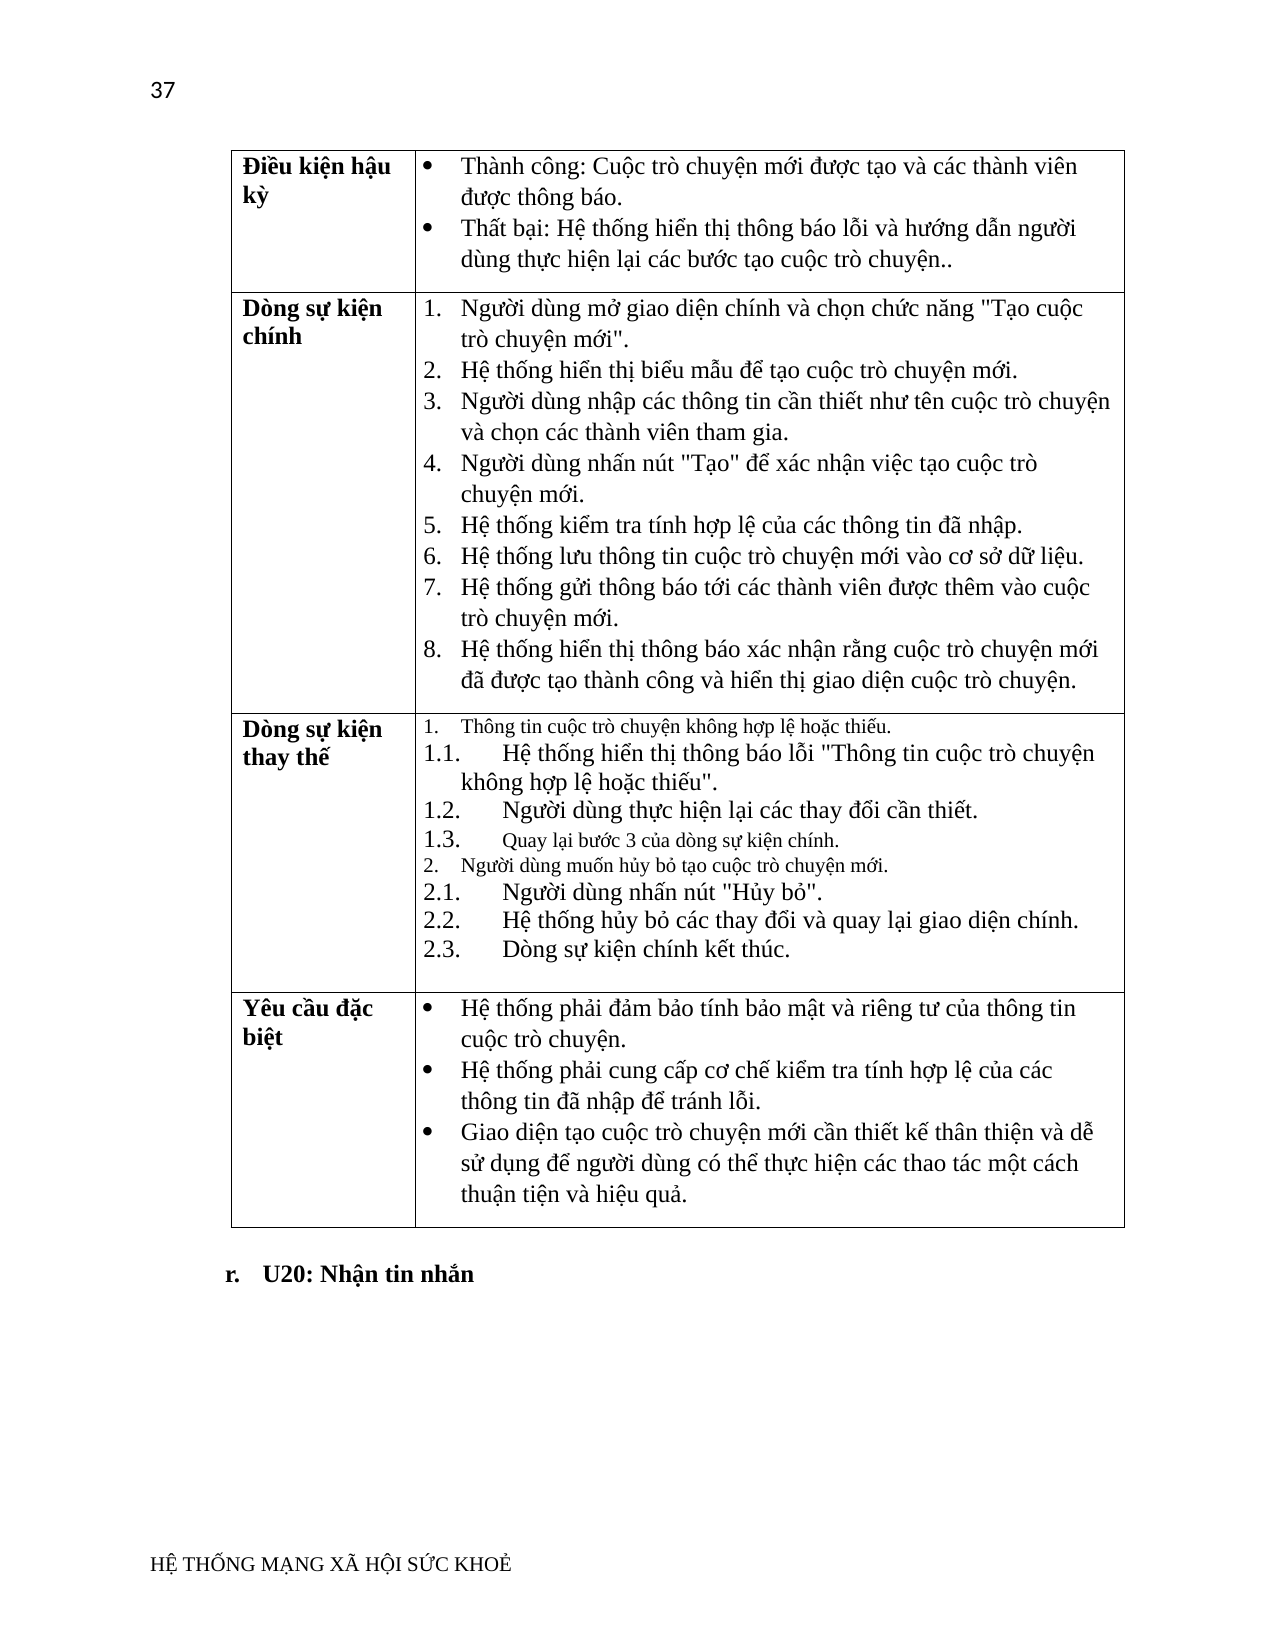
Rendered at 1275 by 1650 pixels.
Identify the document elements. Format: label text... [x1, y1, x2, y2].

table_cell Dòng sự kiện chính [232, 293, 415, 713]
table_cell Thông tin cuộc trò chuyện không hợp lệ hoặc thiếu. Hệ thống hiển thị thông báo lỗi "Thông tin cuộc trò chuyện không hợp lệ hoặc thiếu". Người dùng thực hiện lại các thay đổi cần thiết. Quay lại bước 3 của dòng sự kiện chính. Người dùng muốn hủy bỏ tạo cuộc trò chuyện mới. Người dùng nhấn nút "Hủy bỏ". Hệ thống hủy bỏ các thay đổi và quay lại giao diện chính. Dòng sự kiện chính kết thúc. [416, 714, 1124, 992]
table_cell Dòng sự kiện thay thế [232, 714, 415, 992]
table_cell Yêu cầu đặc biệt [232, 993, 415, 1227]
table_cell Thành công: Cuộc trò chuyện mới được tạo và các thành viên được thông báo. Thất bại: Hệ thống hiển thị thông báo lỗi và hướng dẫn người dùng thực hiện lại các bước tạo cuộc trò chuyện.. [416, 151, 1124, 292]
table_cell Điều kiện hậu kỳ [232, 151, 415, 292]
table_cell Hệ thống phải đảm bảo tính bảo mật và riêng tư của thông tin cuộc trò chuyện. Hệ thống phải cung cấp cơ chế kiểm tra tính hợp lệ của các thông tin đã nhập để tránh lỗi. Giao diện tạo cuộc trò chuyện mới cần thiết kế thân thiện và dễ sử dụng để người dùng có thể thực hiện các thao tác một cách thuận tiện và hiệu quả. [416, 993, 1124, 1227]
table_cell Người dùng mở giao diện chính và chọn chức năng "Tạo cuộc trò chuyện mới". Hệ thống hiển thị biểu mẫu để tạo cuộc trò chuyện mới. Người dùng nhập các thông tin cần thiết như tên cuộc trò chuyện và chọn các thành viên tham gia. Người dùng nhấn nút "Tạo" để xác nhận việc tạo cuộc trò chuyện mới. Hệ thống kiểm tra tính hợp lệ của các thông tin đã nhập. Hệ thống lưu thông tin cuộc trò chuyện mới vào cơ sở dữ liệu. Hệ thống gửi thông báo tới các thành viên được thêm vào cuộc trò chuyện mới. Hệ thống hiển thị thông báo xác nhận rằng cuộc trò chuyện mới đã được tạo thành công và hiển thị giao diện cuộc trò chuyện. [416, 293, 1124, 713]
list U20: Nhận tin nhắn [225, 1259, 1125, 1288]
